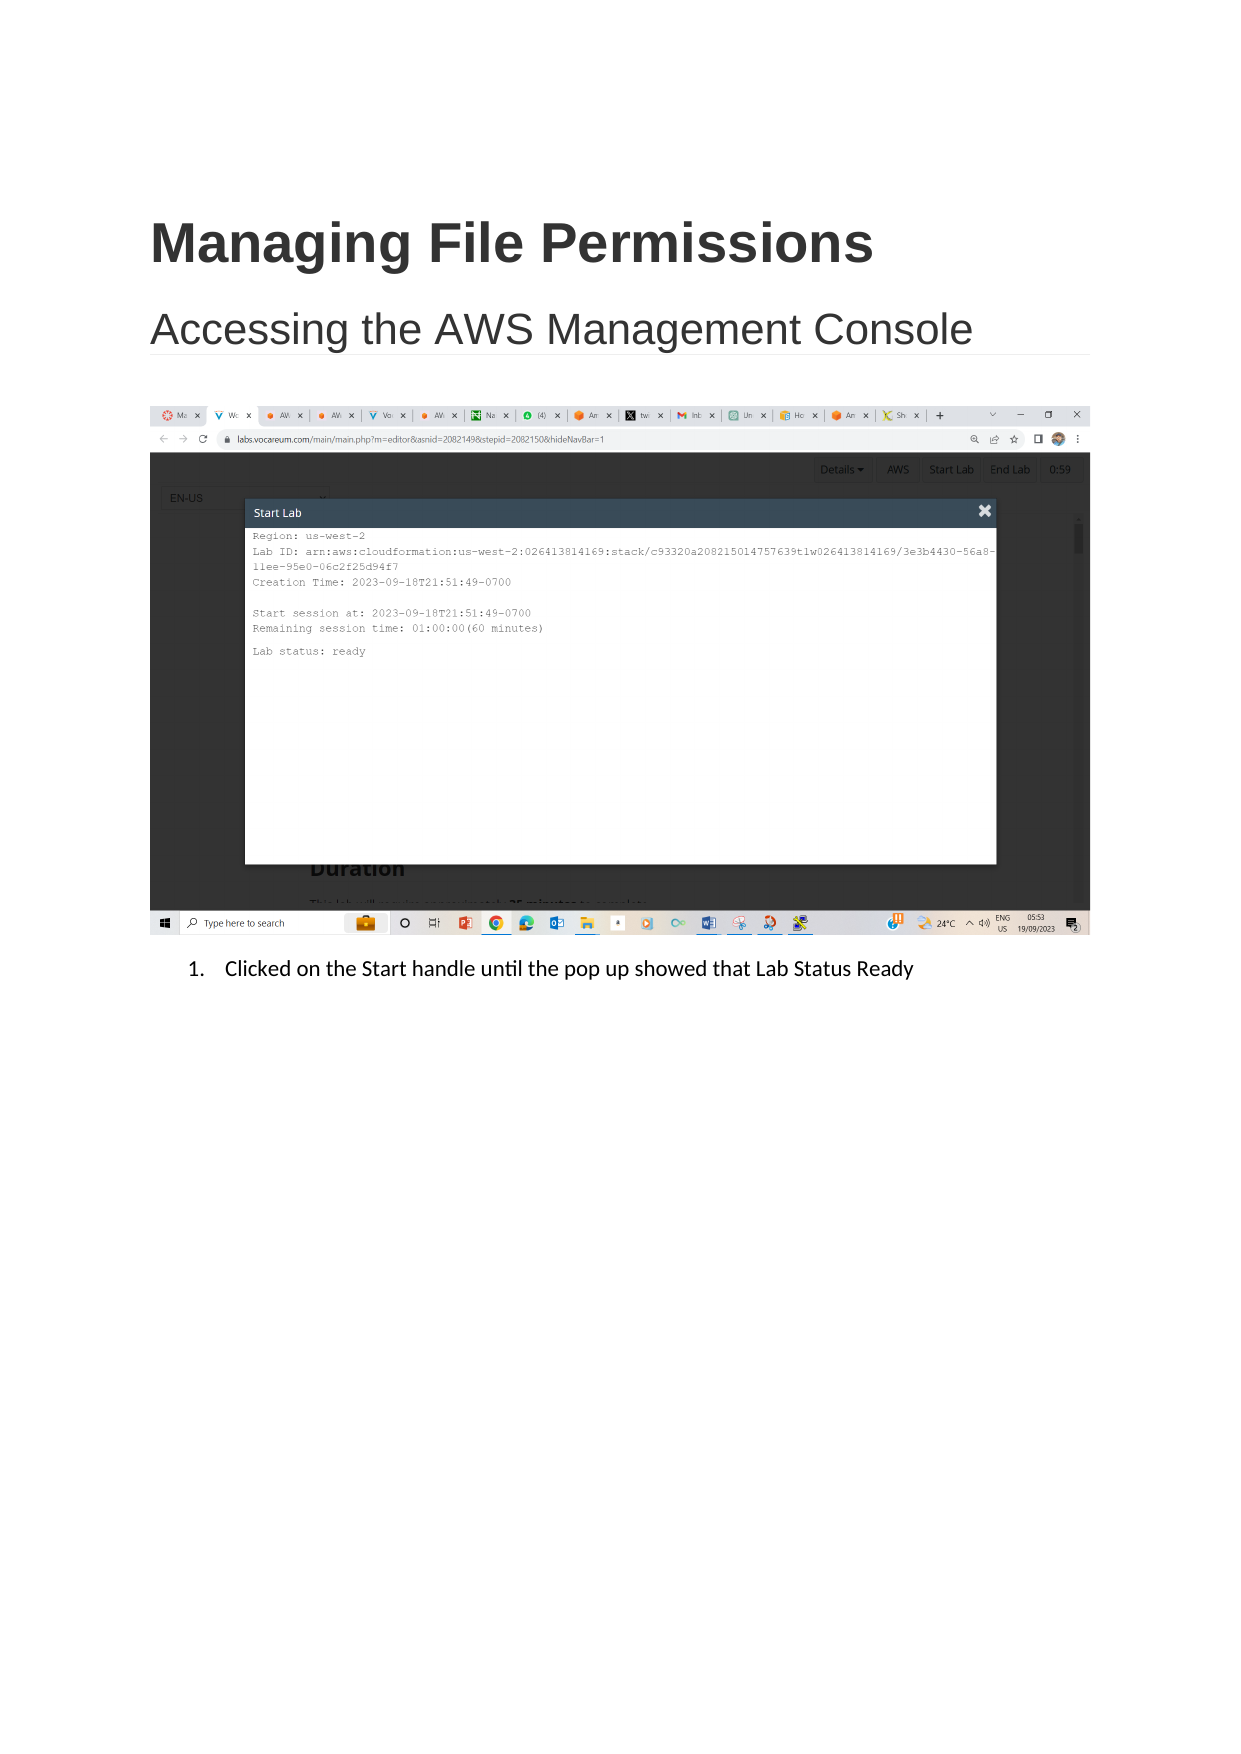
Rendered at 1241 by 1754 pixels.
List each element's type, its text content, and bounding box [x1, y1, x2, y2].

picture [150, 406, 1091, 935]
text Managing File Permissions [150, 209, 1090, 274]
list Clicked on the Start handle until the pop up showed that Lab Status Ready [187, 954, 1090, 982]
subtitle Accessing the AWS Management Console [150, 303, 1090, 354]
